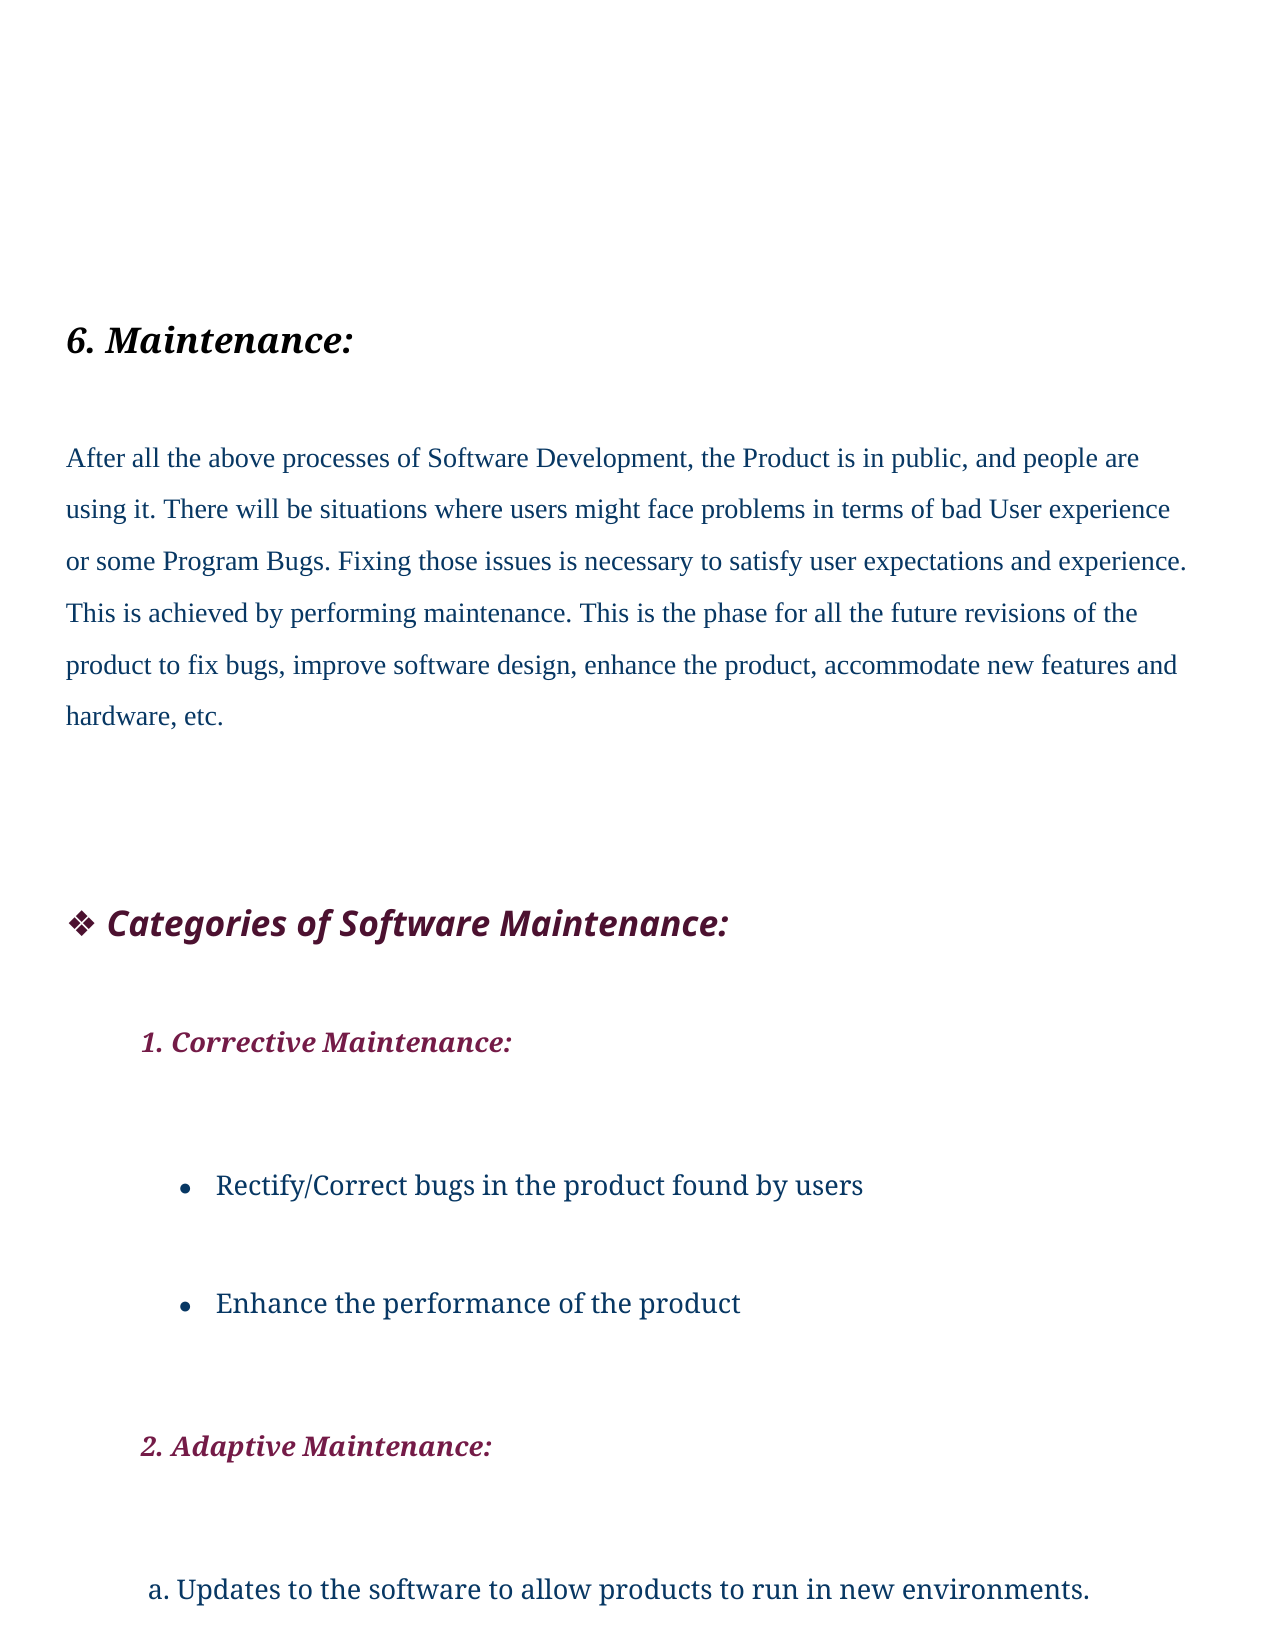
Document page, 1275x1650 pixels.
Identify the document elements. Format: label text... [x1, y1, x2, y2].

list Rectify/Correct bugs in the product found by users [178, 1167, 1200, 1263]
text a. Updates to the software to allow products to run in new environments. [141, 1512, 1200, 1607]
text 6. Maintenance: [66, 316, 1200, 364]
text ❖ Categories of Software Maintenance: [66, 899, 1200, 947]
text 2. Adaptive Maintenance: [141, 1428, 1200, 1464]
text 1. Corrective Maintenance: [141, 1024, 1200, 1120]
list Enhance the performance of the product [178, 1285, 1200, 1381]
text After all the above processes of Software Development, the Product is in public, and people are using it. There will be situations where users might face problems in terms of bad User experience or some Program Bugs. Fixing those issues is necessary to satisfy user expectations and experience. This is achieved by performing maintenance. This is the phase for all the future revisions of the product to fix bugs, improve software design, enhance the product, accommodate new features and hardware, etc. [66, 441, 1200, 732]
